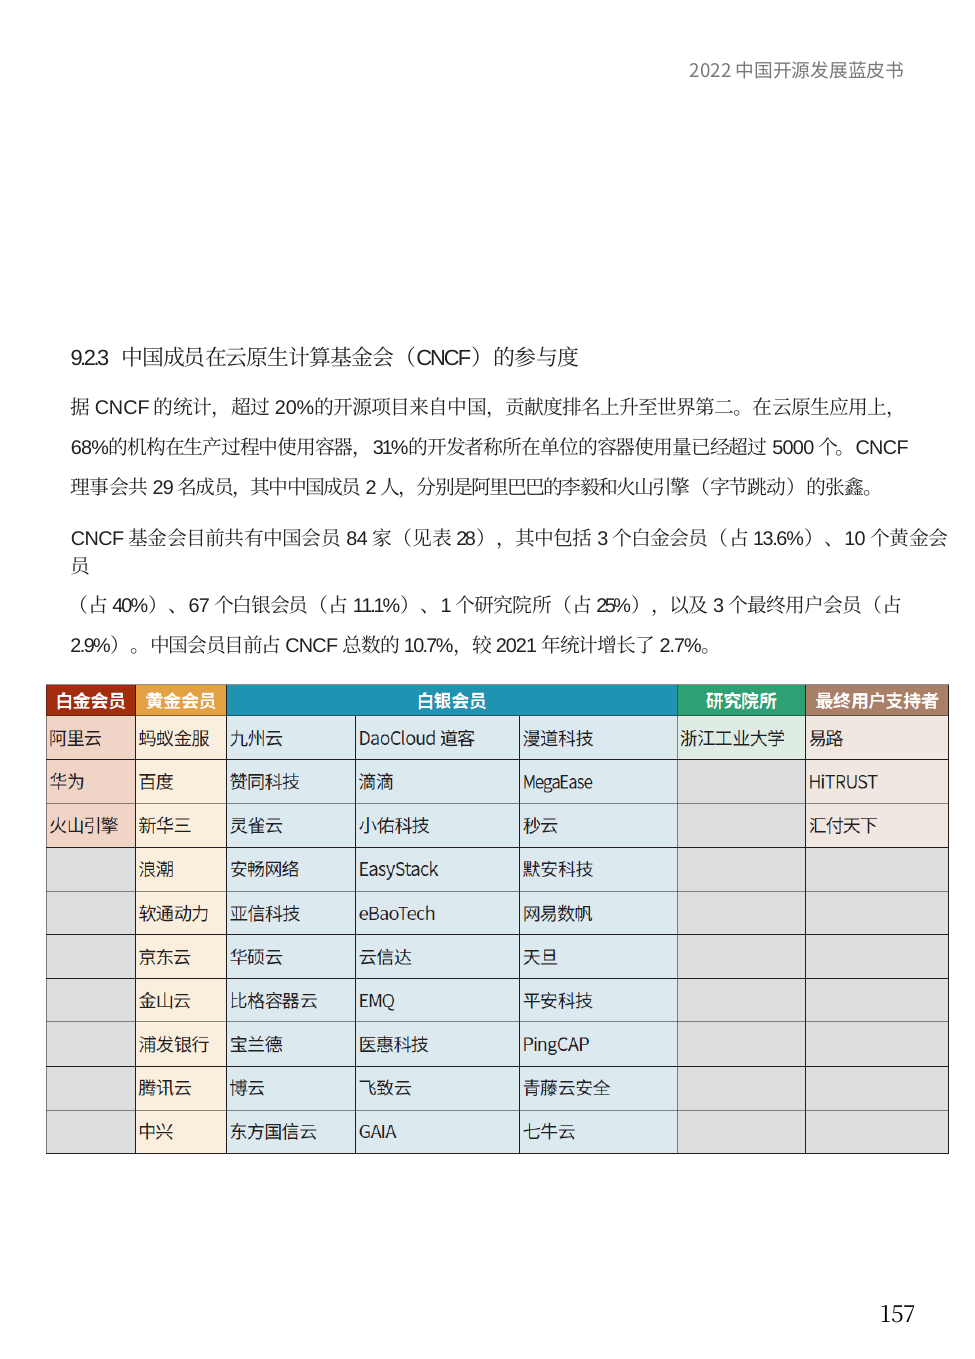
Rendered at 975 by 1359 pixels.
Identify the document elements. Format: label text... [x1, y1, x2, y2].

picture [43, 682, 951, 1156]
subtitle 中国成员在云原生计算基金会（CNCF）的参与度 [70, 341, 950, 372]
text 据CNCF的统计，超过20%的开源项目来自中国，贡献度排名上升至世界第二。在云原生应用上， 68%的机构在生产过程中使用容器，31%的开发者称所在单位的容器使用量已经超过5000个。CNCF 理事会共29名成员，其中中国成员2人，分别是阿里巴巴的李毅和火山引擎（字节跳动）的张鑫。 [71, 392, 909, 500]
text CNCF基金会目前共有中国会员84家（见表28），其中包括3个白金会员（占13.6%）、10个黄金会员 [71, 523, 950, 579]
text （占40%）、67个白银会员（占11.1%）、1个研究院所（占25%），以及3个最终用户会员（占2.9%）。中国会员目前占CNCF总数的10.7%，较2021年统计增长了2.7%。 [68, 590, 904, 658]
